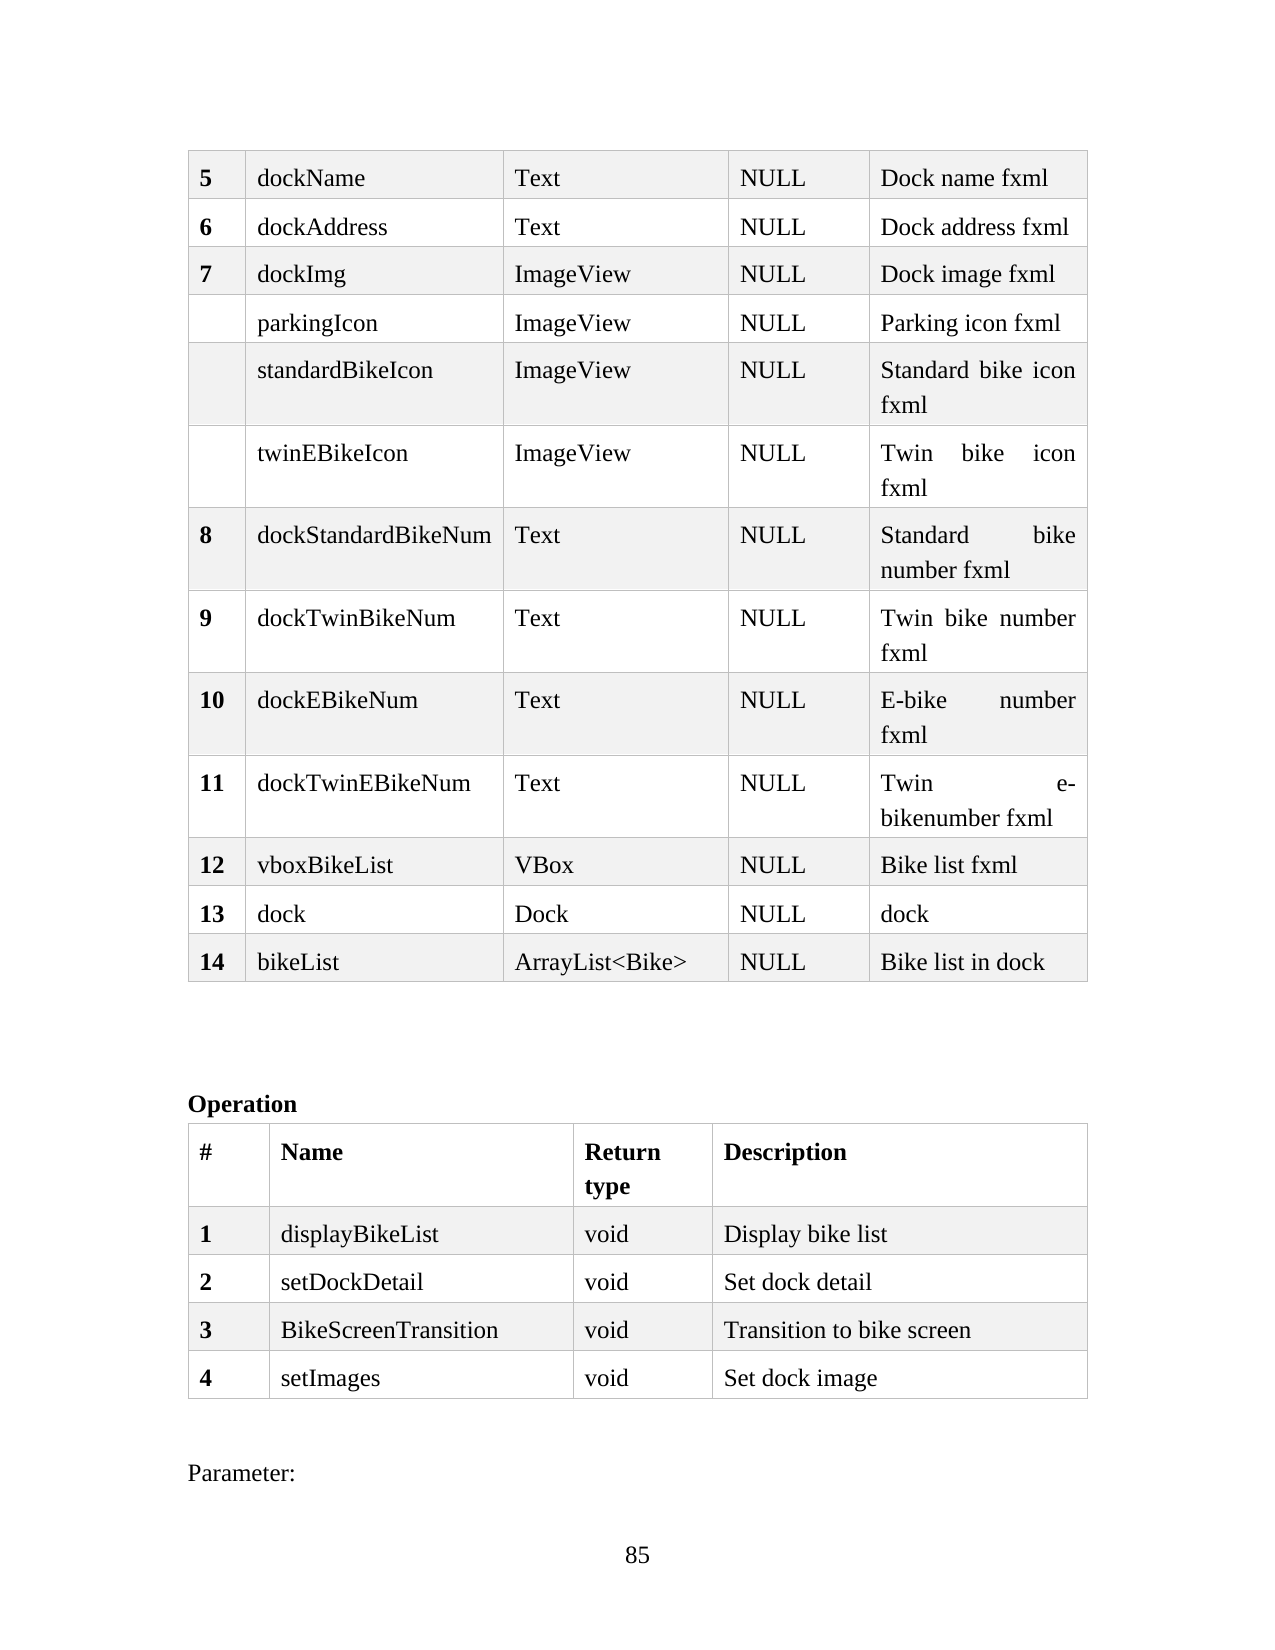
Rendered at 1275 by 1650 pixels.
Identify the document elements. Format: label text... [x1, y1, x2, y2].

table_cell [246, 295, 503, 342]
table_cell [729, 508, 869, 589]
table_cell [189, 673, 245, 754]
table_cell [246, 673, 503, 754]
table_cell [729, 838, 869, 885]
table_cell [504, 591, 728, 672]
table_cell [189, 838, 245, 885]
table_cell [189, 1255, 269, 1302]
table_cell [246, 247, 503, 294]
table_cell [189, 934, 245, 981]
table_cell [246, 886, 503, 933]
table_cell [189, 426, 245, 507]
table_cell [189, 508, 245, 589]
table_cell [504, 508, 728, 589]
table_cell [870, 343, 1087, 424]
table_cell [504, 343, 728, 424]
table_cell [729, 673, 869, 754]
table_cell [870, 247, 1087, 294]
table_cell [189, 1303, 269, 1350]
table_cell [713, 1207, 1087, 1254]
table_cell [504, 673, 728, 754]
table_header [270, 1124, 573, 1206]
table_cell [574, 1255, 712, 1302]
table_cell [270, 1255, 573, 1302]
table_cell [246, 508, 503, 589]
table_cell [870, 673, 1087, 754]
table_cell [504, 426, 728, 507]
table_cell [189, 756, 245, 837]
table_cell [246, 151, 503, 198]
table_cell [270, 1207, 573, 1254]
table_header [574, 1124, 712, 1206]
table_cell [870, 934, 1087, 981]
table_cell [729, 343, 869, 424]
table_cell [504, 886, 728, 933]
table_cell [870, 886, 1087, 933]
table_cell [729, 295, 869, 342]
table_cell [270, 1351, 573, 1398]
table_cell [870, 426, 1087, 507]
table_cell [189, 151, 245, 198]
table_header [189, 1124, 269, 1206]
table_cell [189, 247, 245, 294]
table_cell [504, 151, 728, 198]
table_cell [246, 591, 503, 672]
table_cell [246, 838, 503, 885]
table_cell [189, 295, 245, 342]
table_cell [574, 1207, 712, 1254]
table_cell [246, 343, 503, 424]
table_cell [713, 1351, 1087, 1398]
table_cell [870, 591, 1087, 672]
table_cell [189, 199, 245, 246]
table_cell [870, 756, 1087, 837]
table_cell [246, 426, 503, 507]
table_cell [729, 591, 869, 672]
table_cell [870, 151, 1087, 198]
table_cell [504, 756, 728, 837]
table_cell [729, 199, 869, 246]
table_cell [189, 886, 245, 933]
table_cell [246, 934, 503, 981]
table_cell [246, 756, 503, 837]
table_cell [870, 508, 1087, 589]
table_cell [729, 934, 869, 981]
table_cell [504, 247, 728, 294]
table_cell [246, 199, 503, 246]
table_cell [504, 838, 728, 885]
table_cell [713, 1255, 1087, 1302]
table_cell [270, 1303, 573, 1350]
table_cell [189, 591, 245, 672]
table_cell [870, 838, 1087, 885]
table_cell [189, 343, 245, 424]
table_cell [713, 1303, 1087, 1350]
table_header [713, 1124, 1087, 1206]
text Operation [187, 1089, 1087, 1117]
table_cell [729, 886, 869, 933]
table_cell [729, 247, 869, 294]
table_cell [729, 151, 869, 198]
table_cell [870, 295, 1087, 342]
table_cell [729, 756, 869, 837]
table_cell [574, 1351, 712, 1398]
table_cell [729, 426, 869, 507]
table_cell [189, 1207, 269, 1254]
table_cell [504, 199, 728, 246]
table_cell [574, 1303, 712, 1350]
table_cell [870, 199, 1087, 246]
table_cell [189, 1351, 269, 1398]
text Parameter: [187, 1458, 1087, 1487]
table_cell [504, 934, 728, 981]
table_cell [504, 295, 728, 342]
